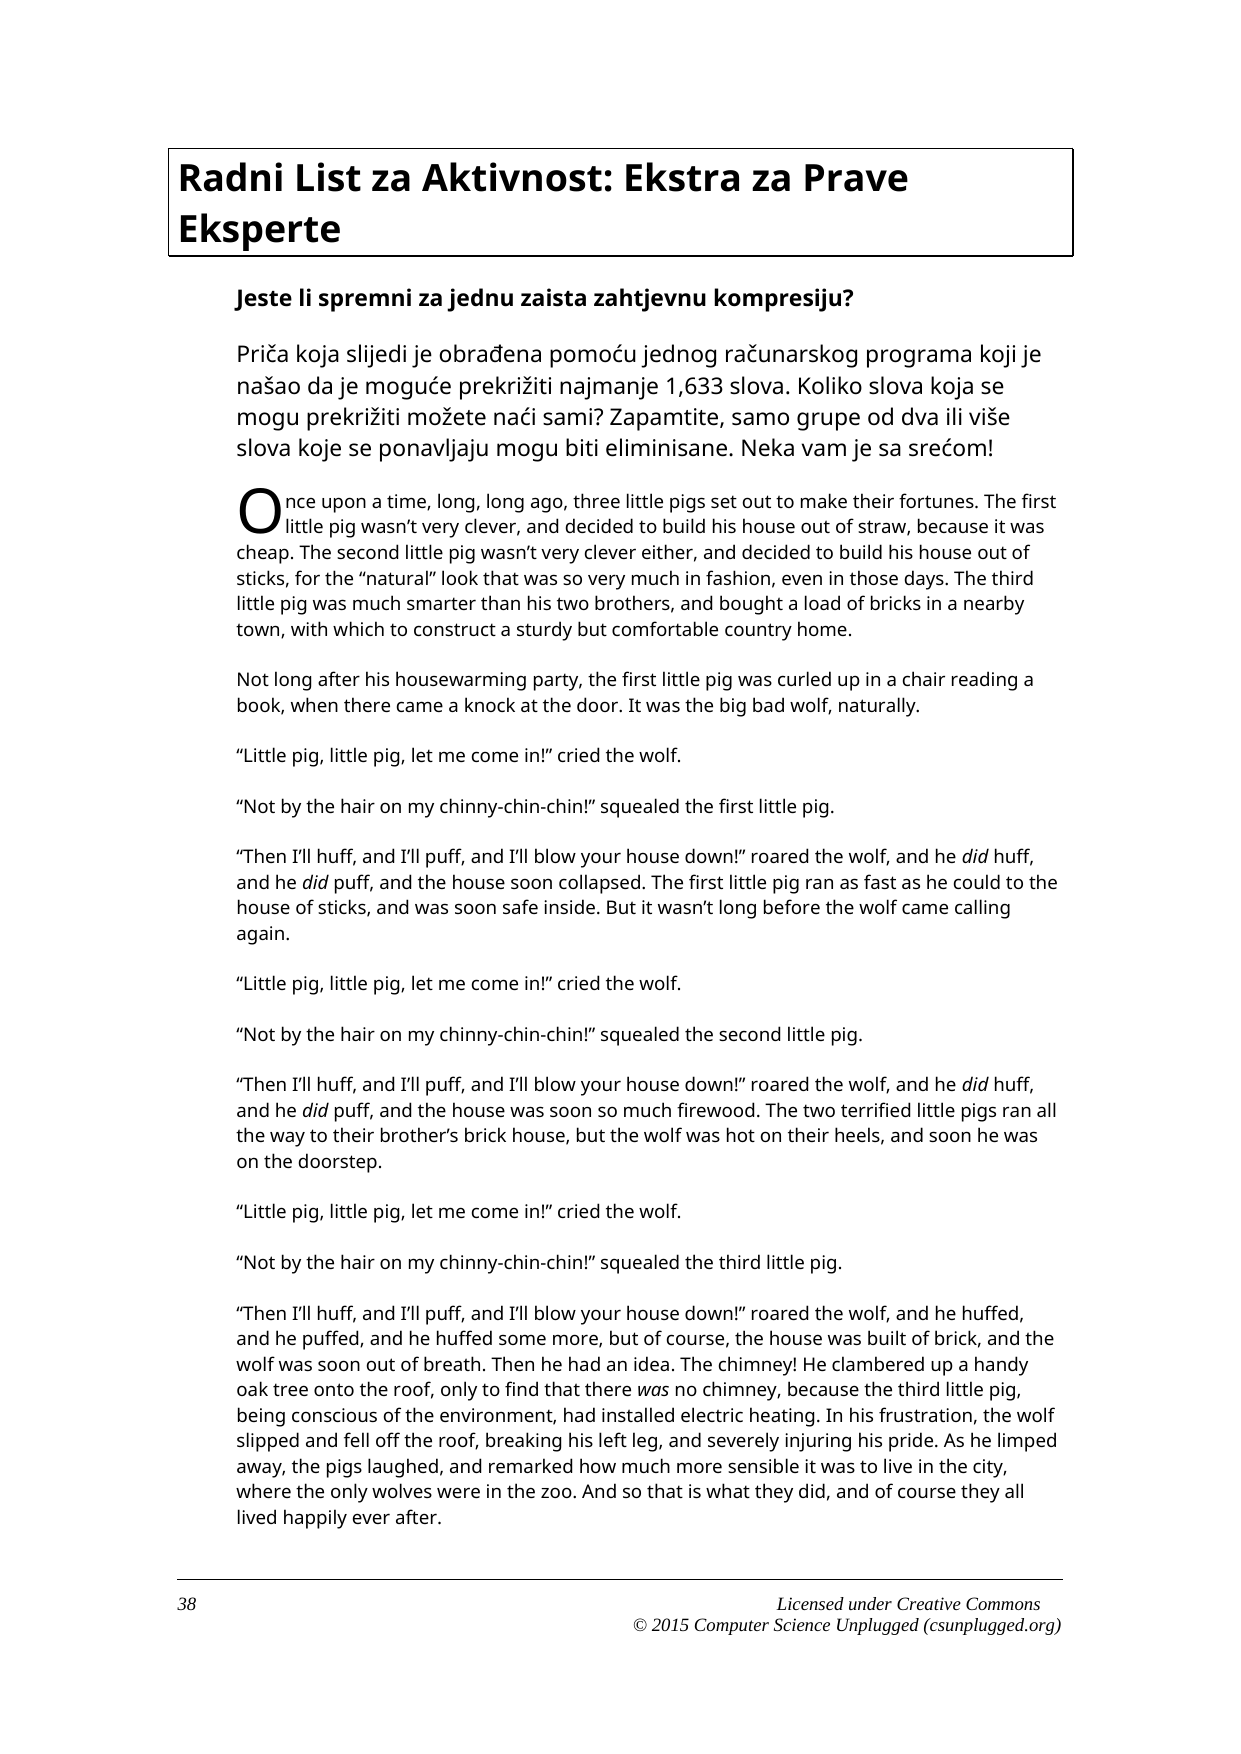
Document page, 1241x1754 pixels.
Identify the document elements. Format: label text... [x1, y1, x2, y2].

text “Little pig, little pig, let me come in!” cried the wolf. [236, 971, 1063, 996]
text “Little pig, little pig, let me come in!” cried the wolf. [236, 742, 1063, 768]
text Jeste li spremni za jednu zaista zahtjevnu kompresiju? [236, 282, 1063, 313]
text Not long after his housewarming party, the first little pig was curled up in a chair reading a book, when there came a knock at the door. It was the big bad wolf, naturally. [236, 666, 1063, 717]
text nce upon a time, long, long ago, three little pigs set out to make their fortunes. The first little pig wasn’t very clever, and decided to build his house out of straw, because it was cheap. The second little pig wasn’t very clever either, and decided to build his house out of sticks, for the “natural” look that was so very much in fashion, even in those days. The third little pig was much smarter than his two brothers, and bought a load of bricks in a nearby town, with which to construct a sturdy but comfortable country home. [236, 488, 1063, 641]
text “Not by the hair on my chinny-chin-chin!” squealed the second little pig. [236, 1021, 1063, 1047]
text Priča koja slijedi je obrađena pomoću jednog računarskog programa koji je našao da je moguće prekrižiti najmanje 1,633 slova. Koliko slova koja se mogu prekrižiti možete naći sami? Zapamtite, samo grupe od dva ili više slova koje se ponavljaju mogu biti eliminisane. Neka vam je sa srećom! [236, 338, 1063, 463]
text “Little pig, little pig, let me come in!” cried the wolf. [236, 1199, 1063, 1224]
text “Not by the hair on my chinny-chin-chin!” squealed the first little pig. [236, 793, 1063, 818]
text “Then I’ll huff, and I’ll puff, and I’ll blow your house down!” roared the wolf, and he did huff, and he did puff, and the house was soon so much firewood. The two terrified little pigs ran all the way to their brother’s brick house, but the wolf was hot on their heels, and soon he was on the doorstep. [236, 1072, 1063, 1174]
text “Not by the hair on my chinny-chin-chin!” squealed the third little pig. [236, 1249, 1063, 1275]
text “Then I’ll huff, and I’ll puff, and I’ll blow your house down!” roared the wolf, and he huffed, and he puffed, and he huffed some more, but of course, the house was built of brick, and the wolf was soon out of breath. Then he had an idea. The chimney! He clambered up a handy oak tree onto the roof, only to find that there was no chimney, because the third little pig, being conscious of the environment, had installed electric heating. In his frustration, the wolf slipped and fell off the roof, breaking his left leg, and severely injuring his pride. As he limped away, the pigs laughed, and remarked how much more sensible it was to live in the city, where the only wolves were in the zoo. And so that is what they did, and of course they all lived happily ever after. [236, 1300, 1063, 1529]
title Radni List za Aktivnost: Ekstra za Prave Eksperte [169, 149, 1072, 255]
text “Then I’ll huff, and I’ll puff, and I’ll blow your house down!” roared the wolf, and he did huff, and he did puff, and the house soon collapsed. The first little pig ran as fast as he could to the house of sticks, and was soon safe inside. But it wasn’t long before the wolf came calling again. [236, 843, 1063, 946]
